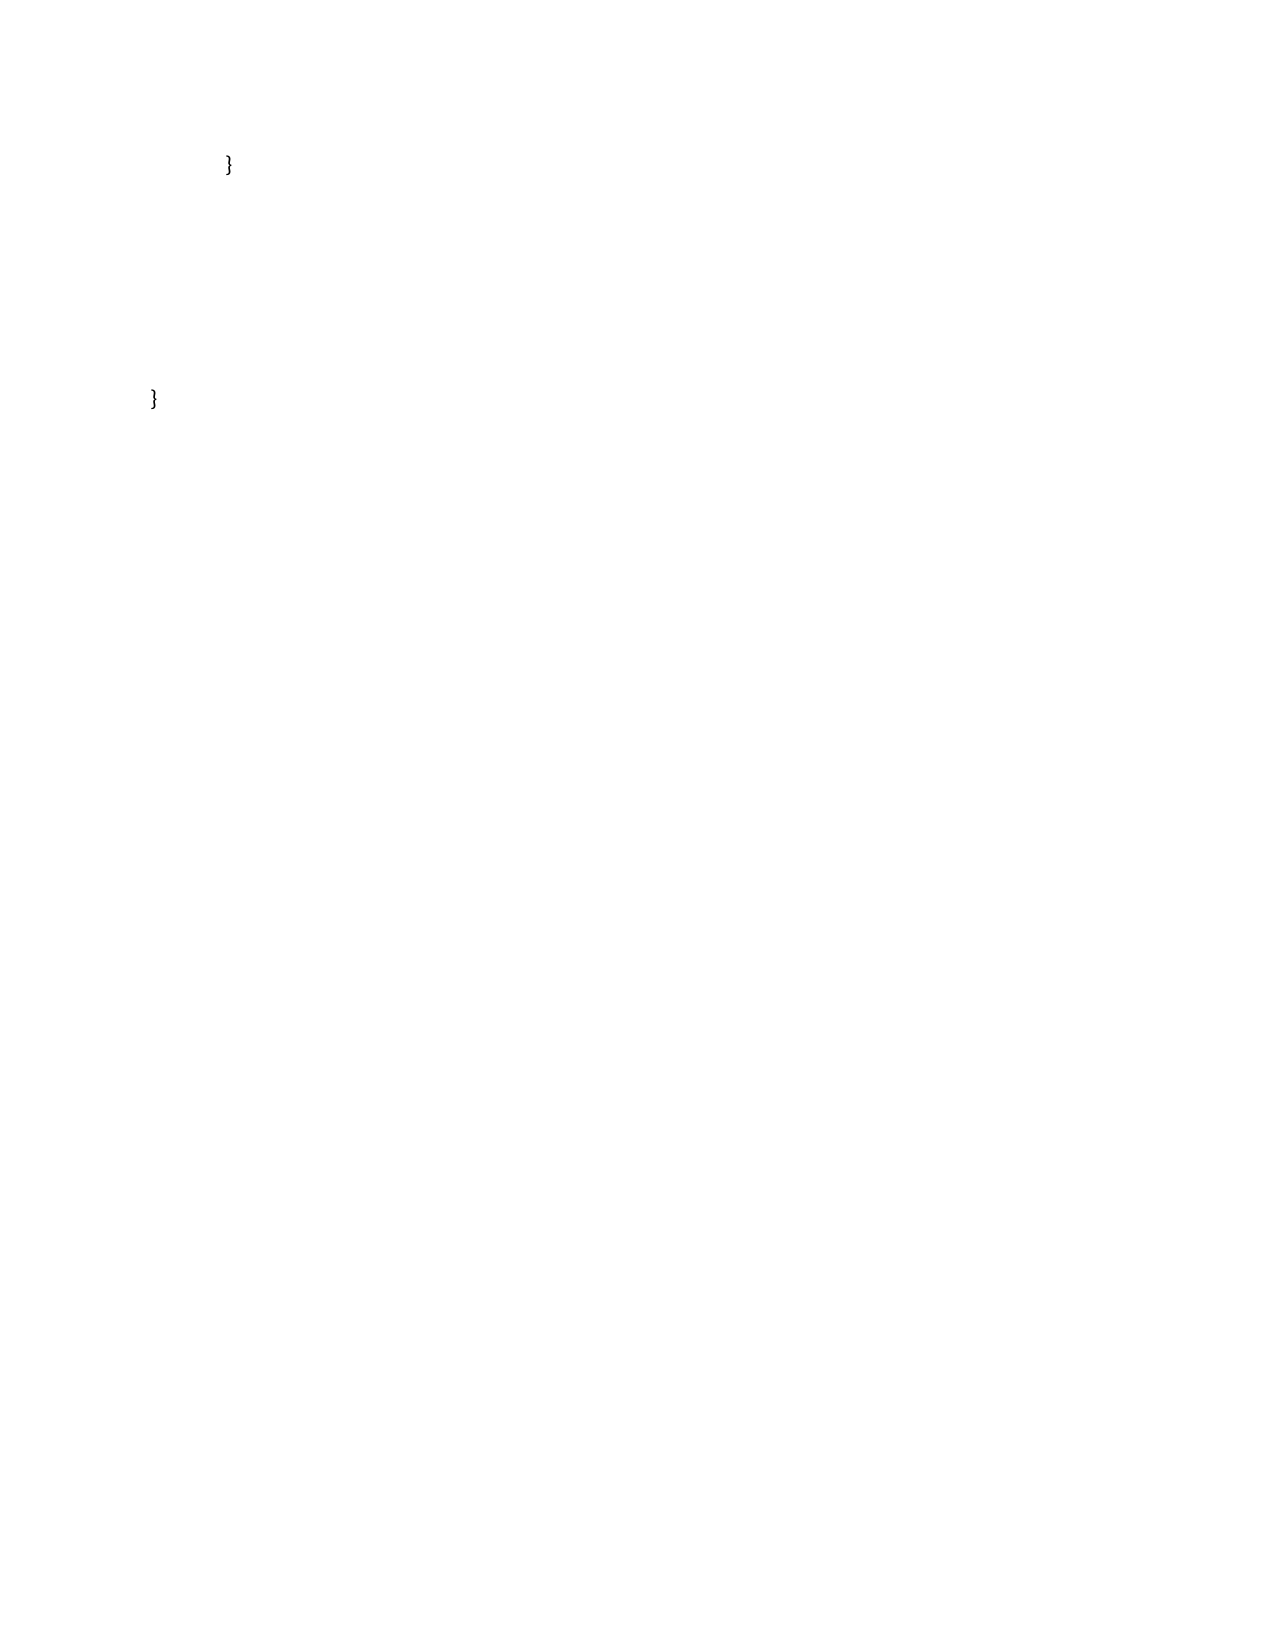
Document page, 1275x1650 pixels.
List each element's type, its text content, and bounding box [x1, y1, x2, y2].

text } [150, 384, 1125, 412]
text } [150, 150, 1125, 178]
